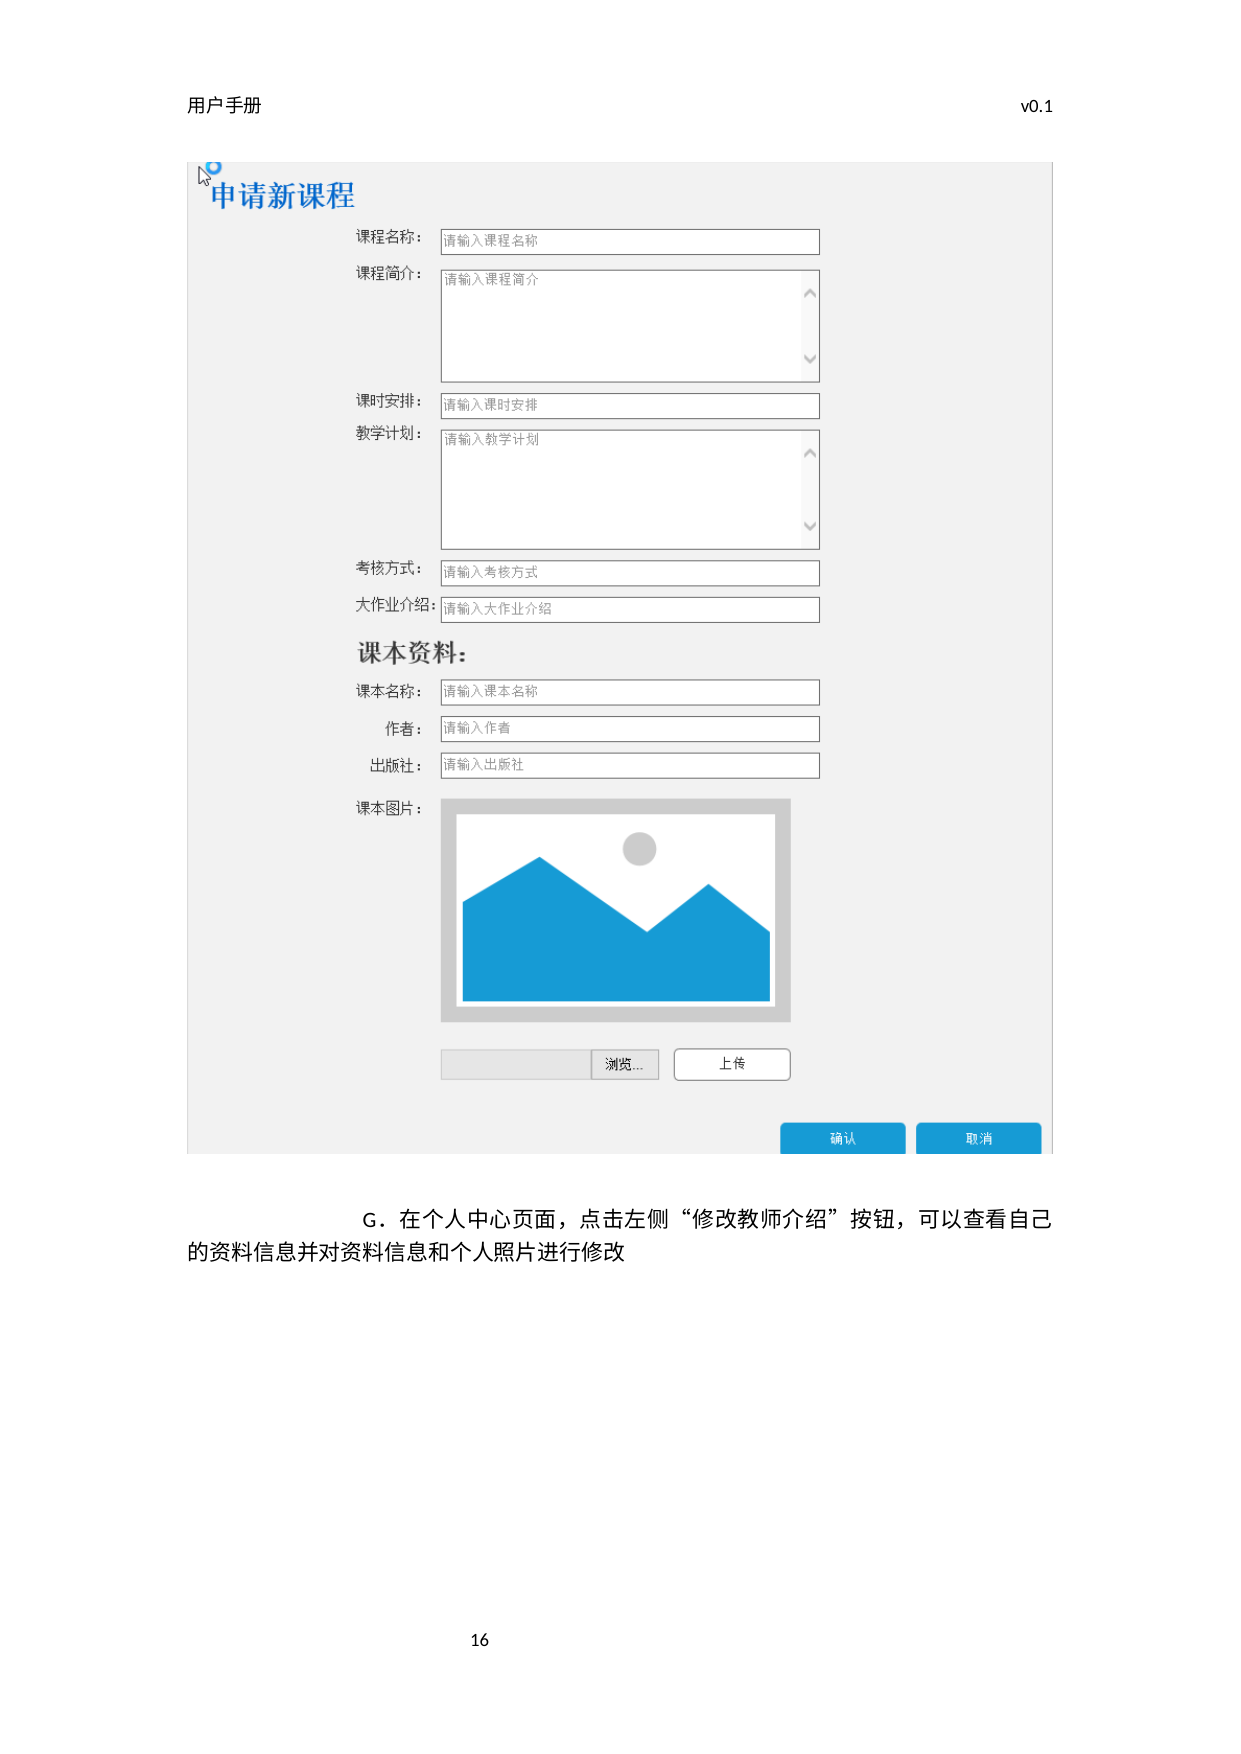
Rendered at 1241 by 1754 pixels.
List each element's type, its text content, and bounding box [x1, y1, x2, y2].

picture [187, 162, 1053, 1154]
text G．在个人中心页面，点击左侧“修改教师介绍”按钮，可以查看自己的资料信息并对资料信息和个人照片进行修改 [187, 1202, 1053, 1267]
